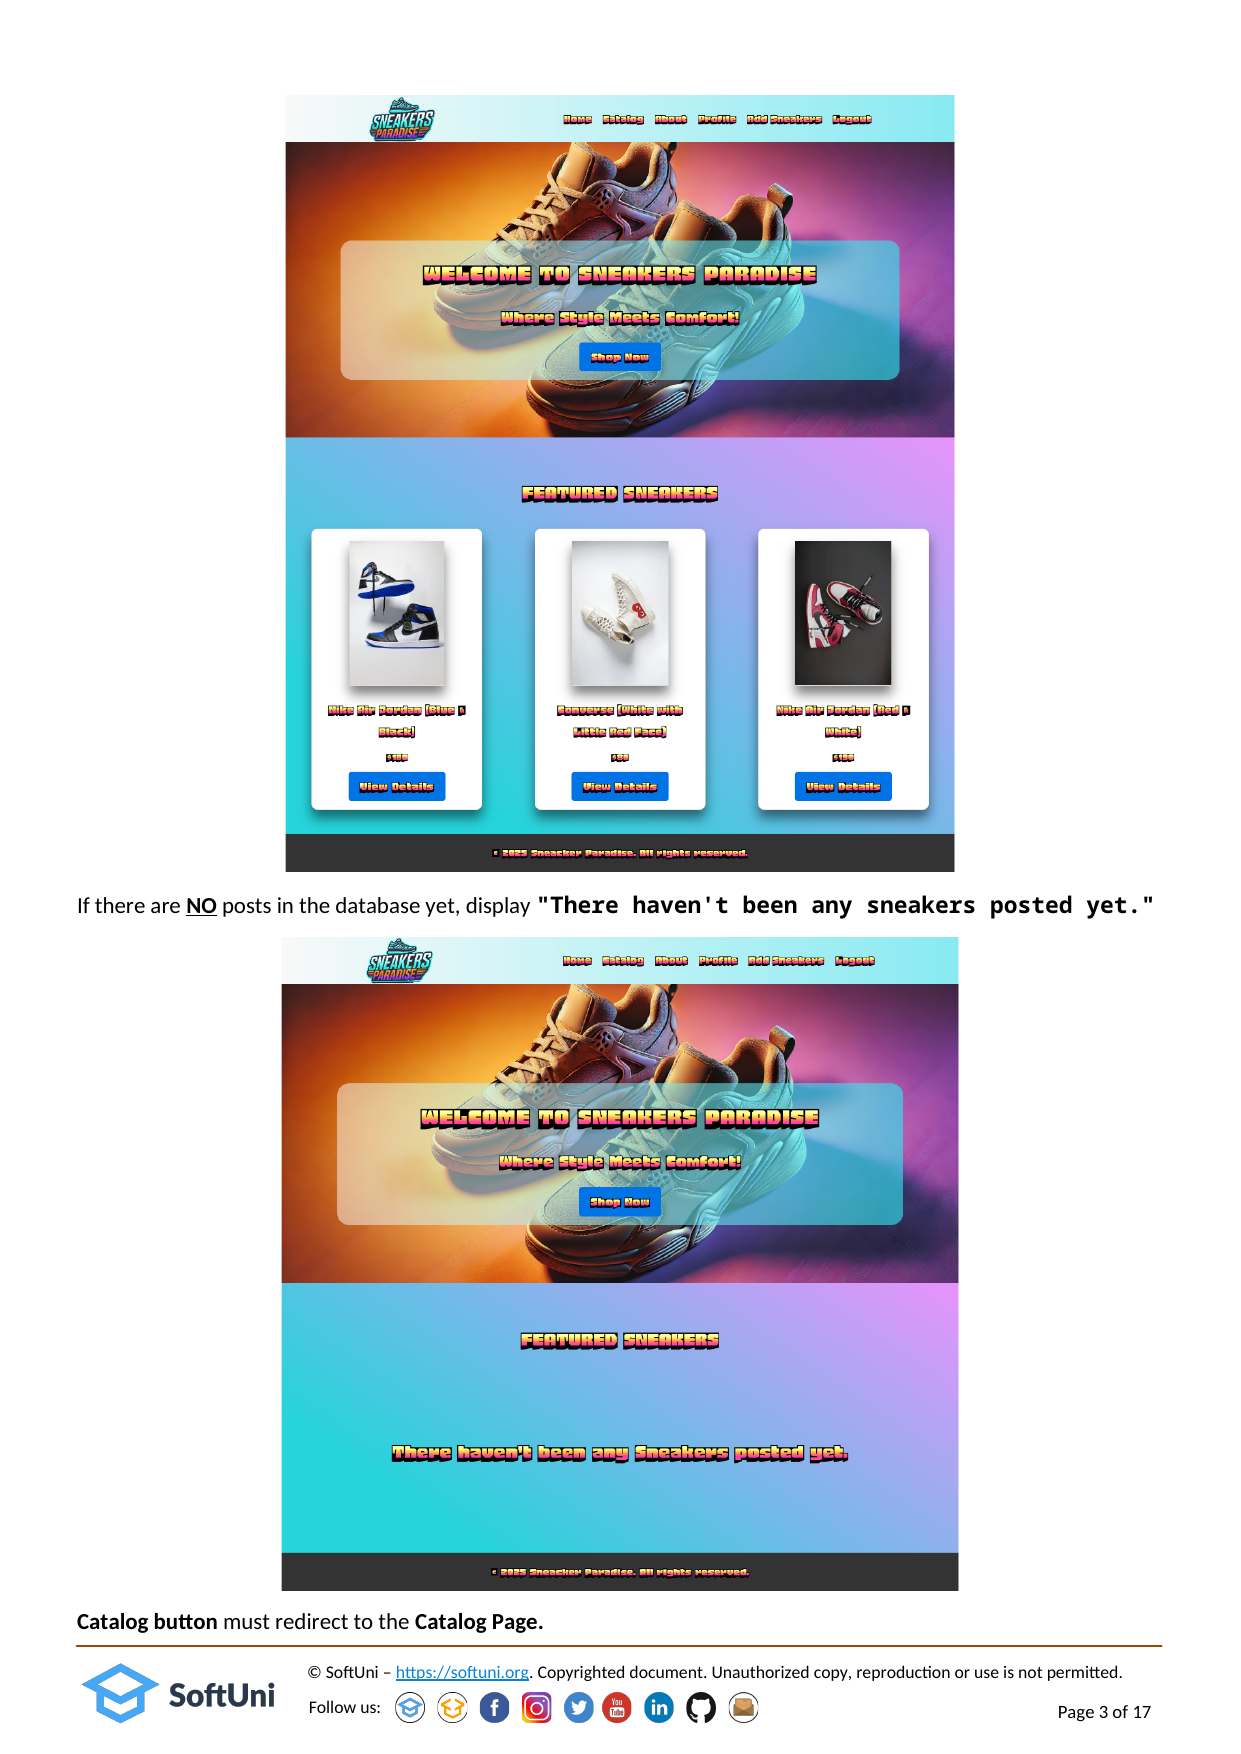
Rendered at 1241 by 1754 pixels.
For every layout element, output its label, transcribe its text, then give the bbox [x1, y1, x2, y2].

picture [395, 1692, 425, 1723]
picture [281, 937, 959, 1591]
picture [479, 1692, 510, 1723]
picture [564, 1692, 594, 1723]
picture [644, 1714, 653, 1723]
picture [665, 1714, 674, 1723]
picture [686, 1692, 716, 1723]
picture [658, 1705, 667, 1714]
picture [522, 1692, 552, 1723]
text Catalog button must redirect to the Catalog Page. [77, 1607, 1163, 1635]
picture [285, 95, 955, 872]
picture [644, 1692, 653, 1701]
picture [75, 1658, 281, 1729]
picture [665, 1692, 674, 1701]
picture [728, 1692, 759, 1723]
picture [602, 1692, 632, 1723]
text If there are NO posts in the database yet, display "There haven't been any sneakers posted yet." [77, 889, 1163, 920]
picture [437, 1692, 468, 1723]
